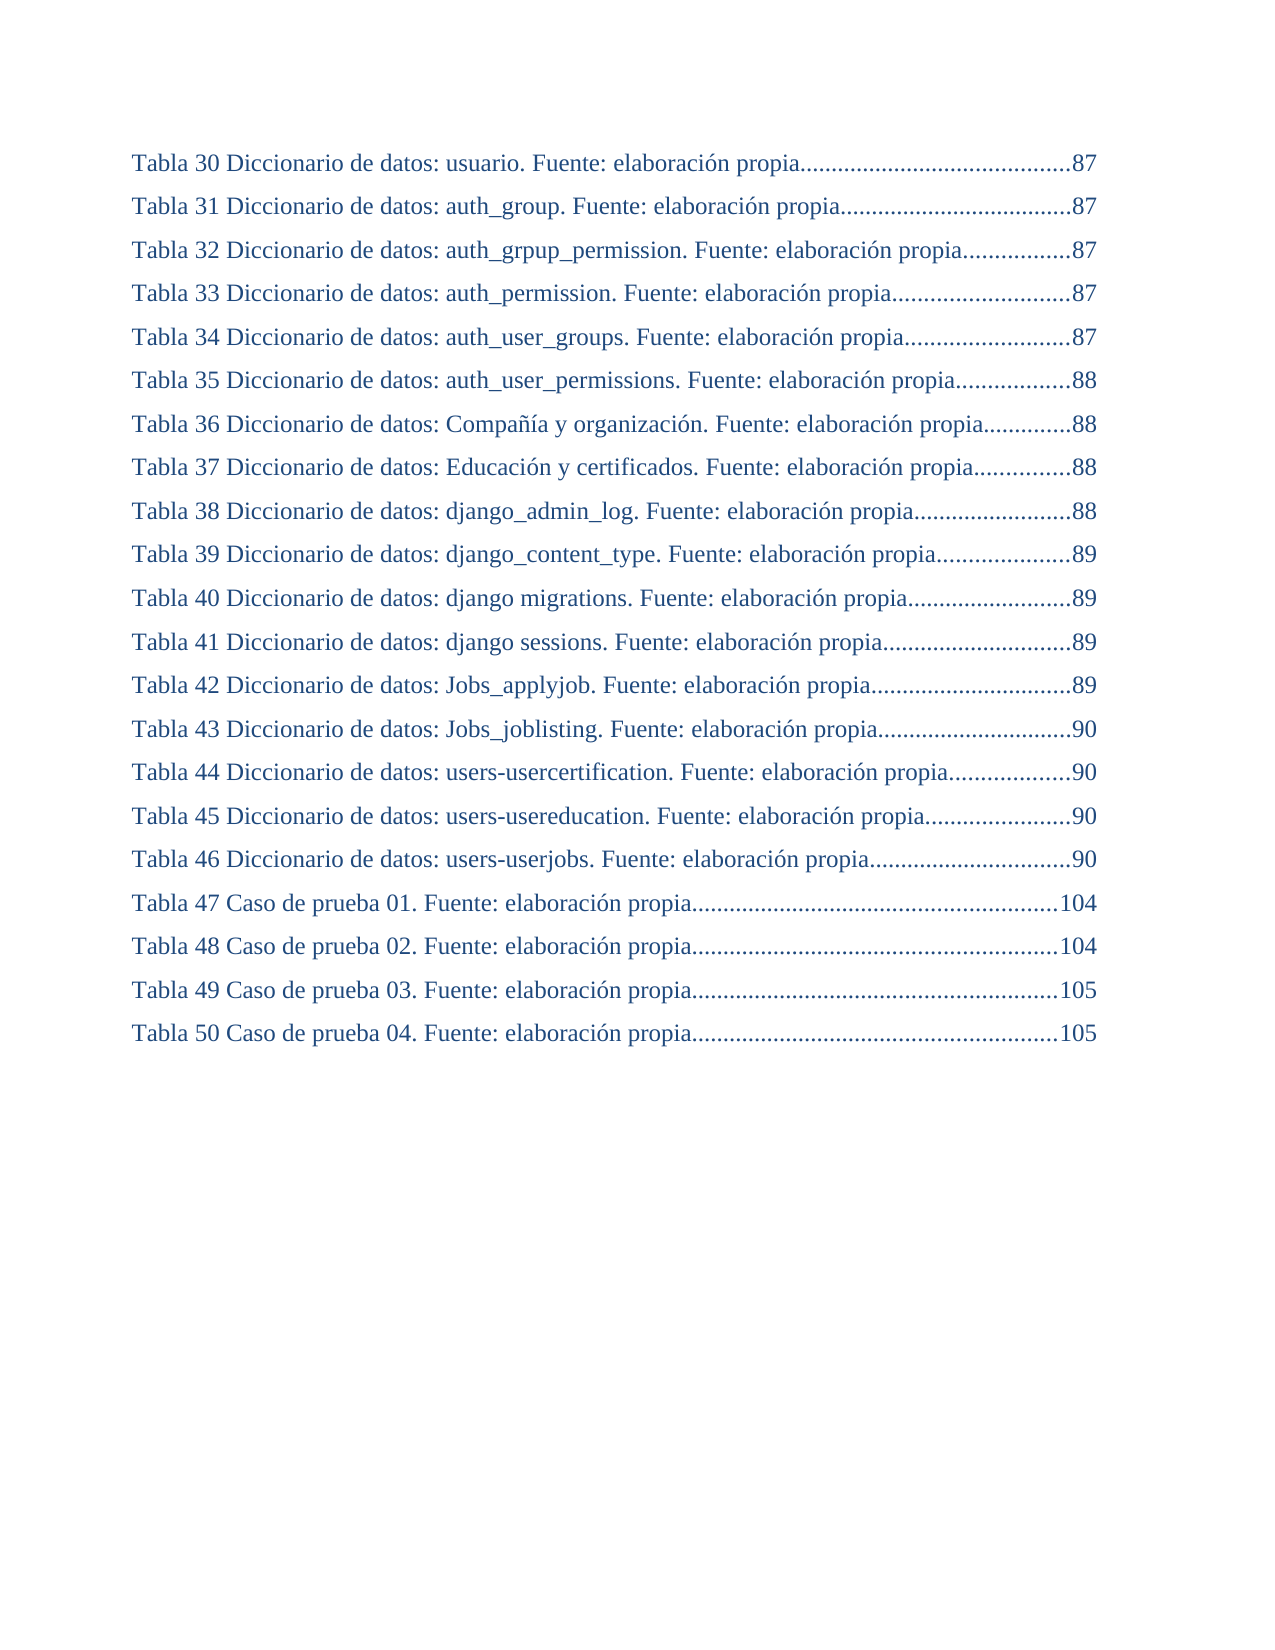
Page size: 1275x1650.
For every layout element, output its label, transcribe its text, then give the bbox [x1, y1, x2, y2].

text Tabla 44 Diccionario de datos: users-usercertification. Fuente: elaboración propia. 90 [131, 757, 1098, 786]
text Tabla 39 Diccionario de datos: django_content_type. Fuente: elaboración propia 89 [131, 539, 1098, 568]
text Tabla 49 Caso de prueba 03. Fuente: elaboración propia. 105 [131, 975, 1098, 1004]
text Tabla 36 Diccionario de datos: Compañía y organización. Fuente: elaboración propia. 88 [131, 409, 1098, 438]
text Tabla 40 Diccionario de datos: django migrations. Fuente: elaboración propia 89 [131, 583, 1098, 612]
text Tabla 50 Caso de prueba 04. Fuente: elaboración propia. 105 [131, 1018, 1098, 1047]
text Tabla 32 Diccionario de datos: auth_grpup_permission. Fuente: elaboración propia. 87 [131, 235, 1098, 263]
text Tabla 38 Diccionario de datos: django_admin_log. Fuente: elaboración propia 88 [131, 496, 1098, 525]
text Tabla 37 Diccionario de datos: Educación y certificados. Fuente: elaboración propia. 88 [131, 452, 1098, 481]
text Tabla 35 Diccionario de datos: auth_user_permissions. Fuente: elaboración propia. 88 [131, 365, 1098, 394]
text Tabla 34 Diccionario de datos: auth_user_groups. Fuente: elaboración propia. 87 [131, 322, 1098, 351]
text Tabla 48 Caso de prueba 02. Fuente: elaboración propia. 104 [131, 931, 1098, 960]
text Tabla 43 Diccionario de datos: Jobs_joblisting. Fuente: elaboración propia. 90 [131, 714, 1098, 742]
text Tabla 45 Diccionario de datos: users-usereducation. Fuente: elaboración propia. 90 [131, 801, 1098, 829]
text Tabla 31 Diccionario de datos: auth_group. Fuente: elaboración propia. 87 [131, 191, 1098, 220]
text Tabla 47 Caso de prueba 01. Fuente: elaboración propia. 104 [131, 888, 1098, 917]
text Tabla 46 Diccionario de datos: users-userjobs. Fuente: elaboración propia 90 [131, 844, 1098, 873]
text Tabla 30 Diccionario de datos: usuario. Fuente: elaboración propia. 87 [131, 148, 1098, 176]
text Tabla 42 Diccionario de datos: Jobs_applyjob. Fuente: elaboración propia 89 [131, 670, 1098, 699]
text Tabla 41 Diccionario de datos: django sessions. Fuente: elaboración propia 89 [131, 627, 1098, 655]
text Tabla 33 Diccionario de datos: auth_permission. Fuente: elaboración propia. 87 [131, 278, 1098, 307]
